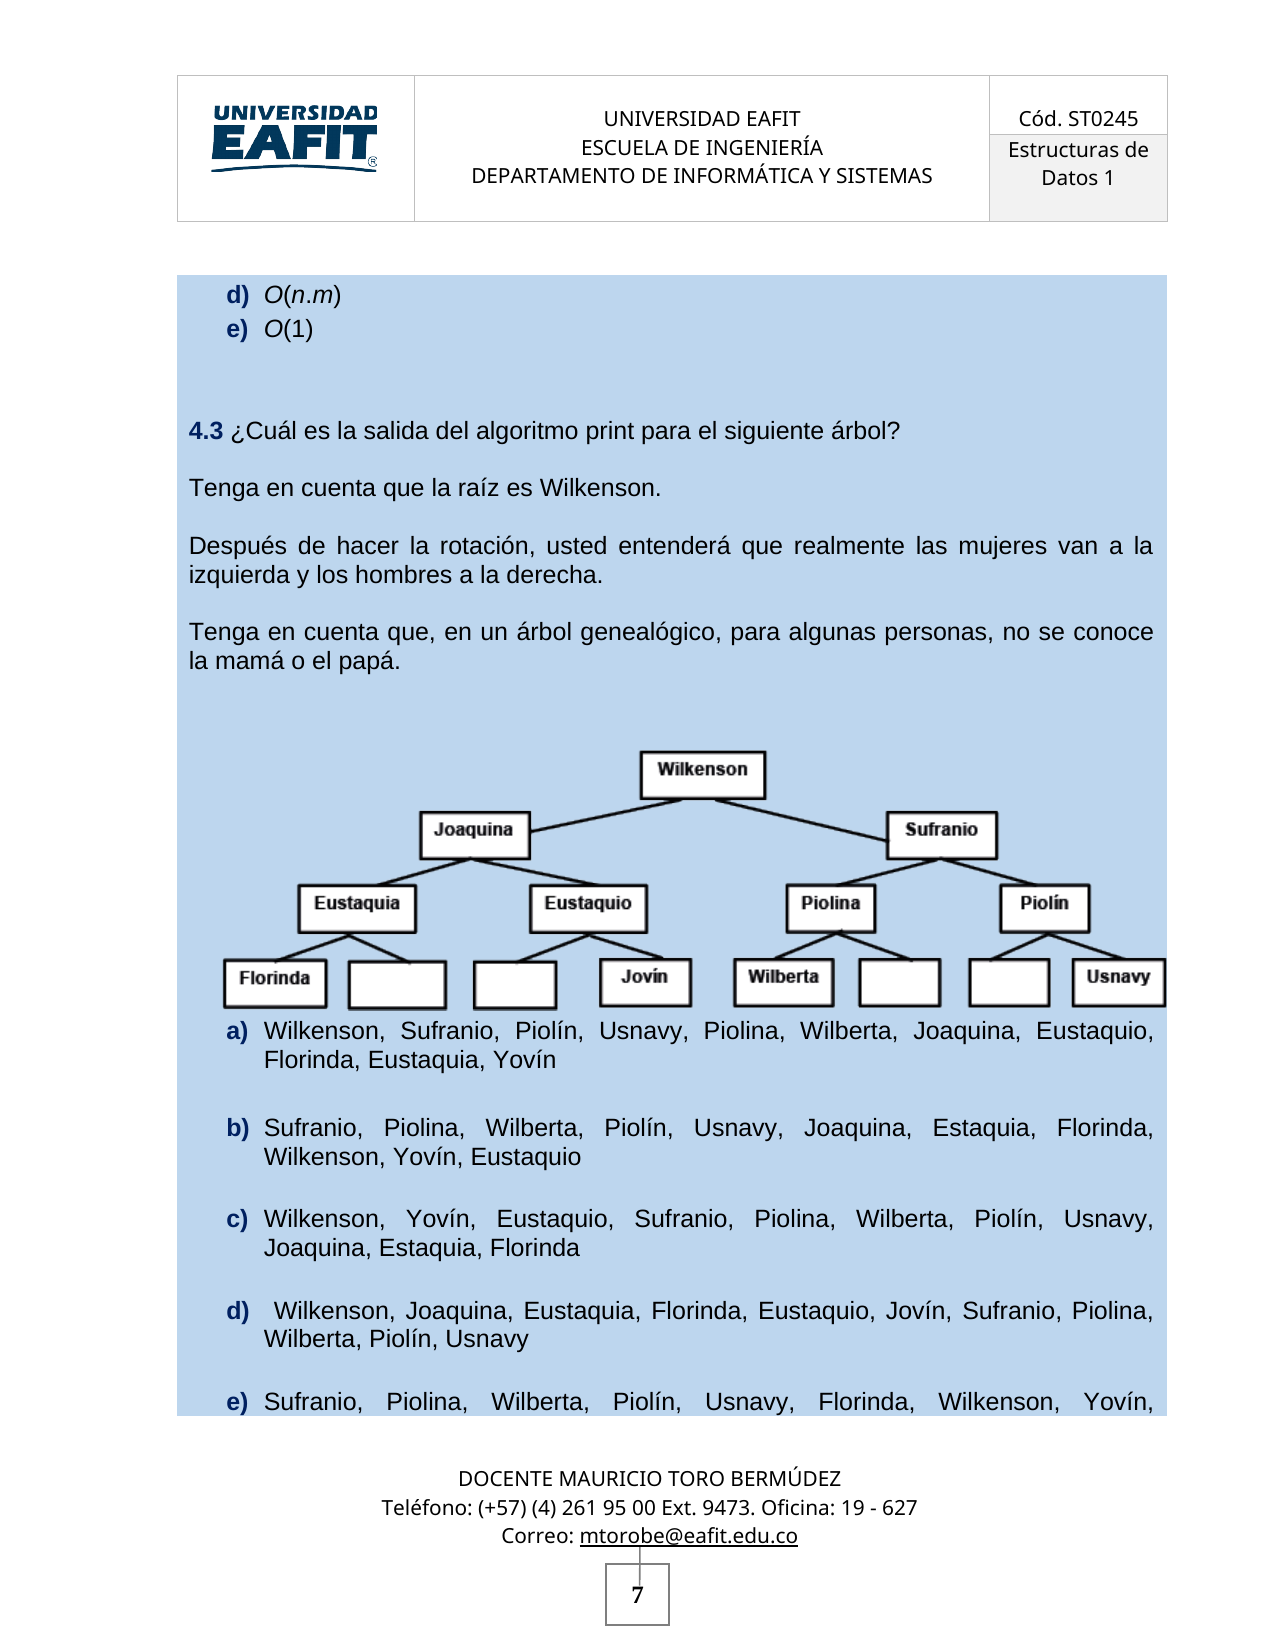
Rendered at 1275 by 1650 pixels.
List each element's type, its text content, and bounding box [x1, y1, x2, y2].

picture [211, 105, 377, 172]
picture [222, 702, 1167, 1011]
